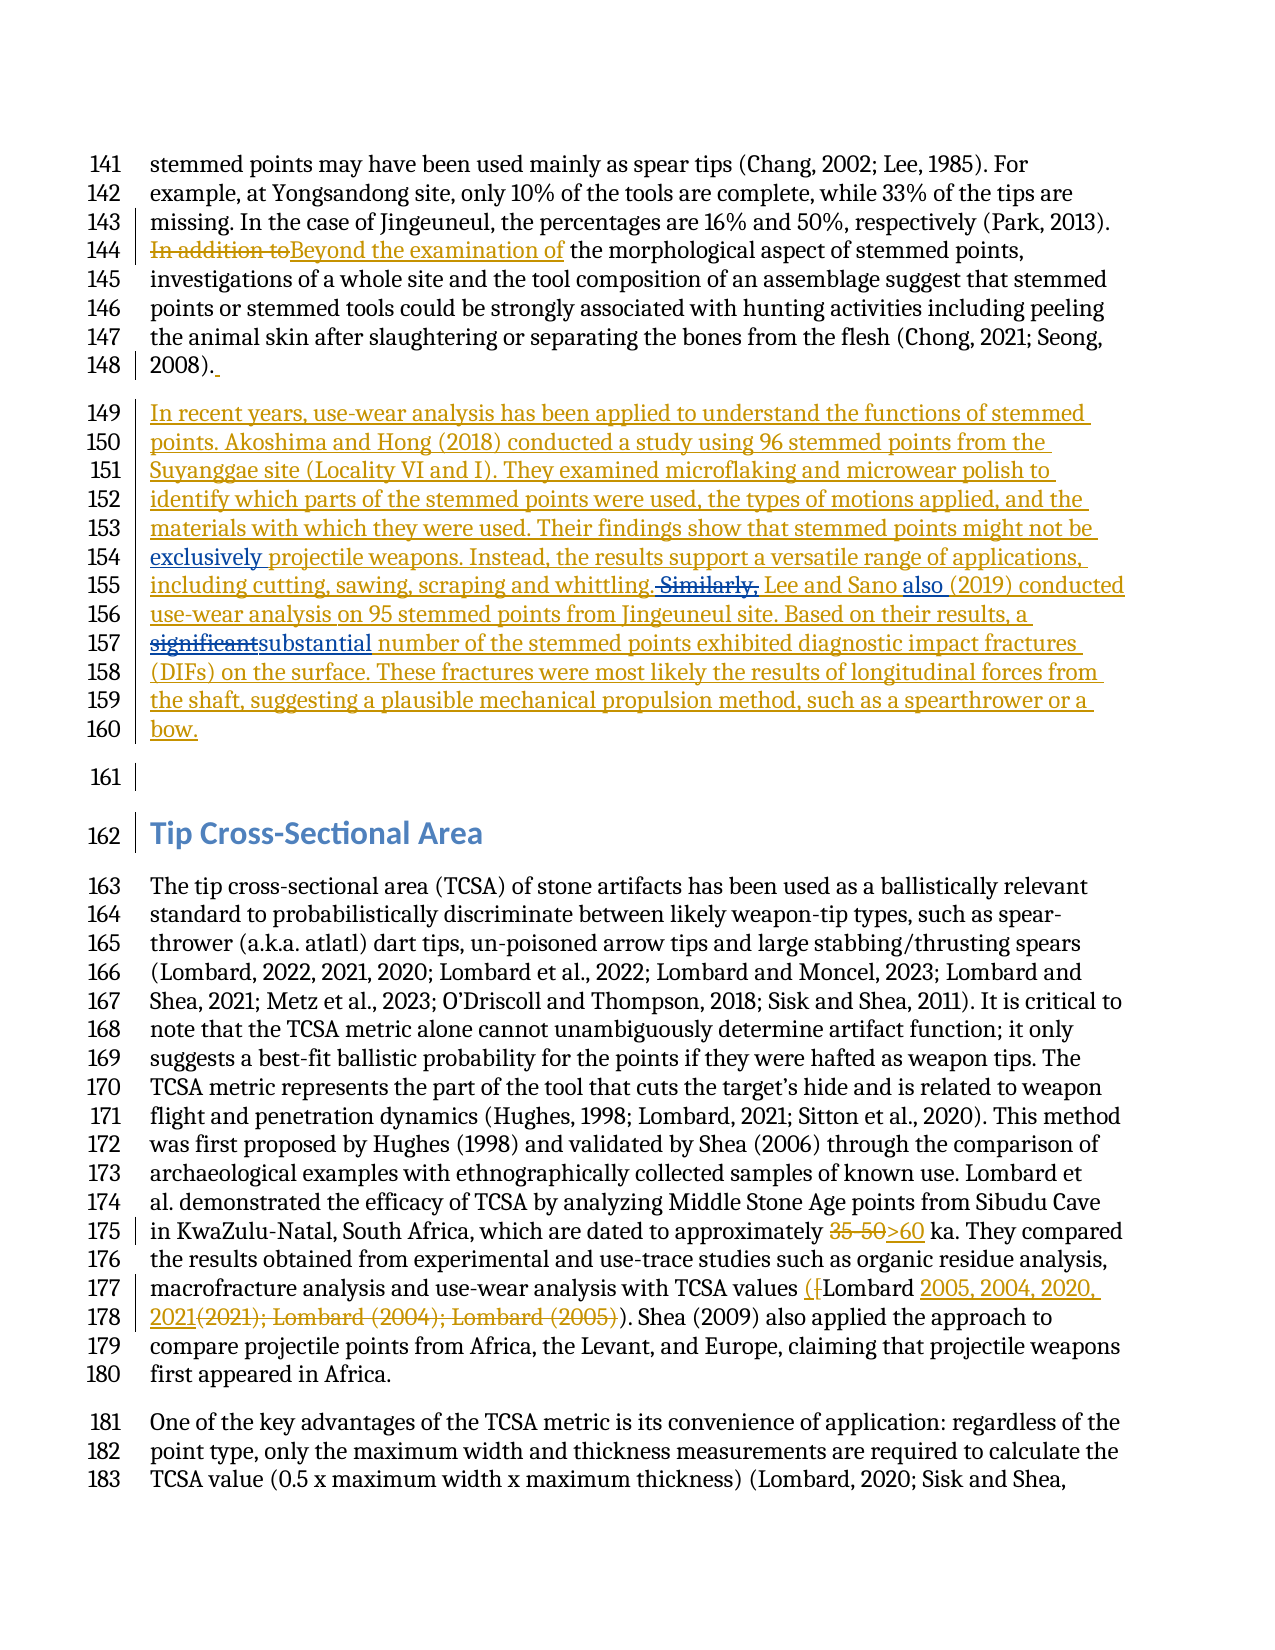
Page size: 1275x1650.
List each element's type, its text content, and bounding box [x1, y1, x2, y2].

subtitle Tip Cross-Sectional Area [150, 812, 1125, 853]
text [150, 150, 1125, 380]
text The tip cross-sectional area (TCSA) of stone artifacts has been used as a ballistically relevant standard to probabilistically discriminate between likely weapon-tip types, such as spear-thrower (a.k.a. atlatl) dart tips, un-poisoned arrow tips and large stabbing/thrusting spears (Lombard, 2022, 2021, 2020; Lombard et al., 2022; Lombard and Moncel, 2023; Lombard and Shea, 2021; Metz et al., 2023; O’Driscoll and Thompson, 2018; Sisk and Shea, 2011). It is critical to note that the TCSA metric alone cannot unambiguously determine artifact function; it only suggests a best-fit ballistic probability for the points if they were hafted as weapon tips. The TCSA metric represents the part of the tool that cuts the target’s hide and is related to weapon flight and penetration dynamics (Hughes, 1998; Lombard, 2021; Sitton et al., 2020). This method was first proposed by Hughes (1998) and validated by Shea (2006) through the comparison of archaeological examples with ethnographically collected samples of known use. Lombard et al. demonstrated the efficacy of TCSA by analyzing Middle Stone Age points from Sibudu Cave in KwaZulu-Natal, South Africa, which are dated to approximately ka. They compared the results obtained from experimental and use-trace studies such as organic residue analysis, macrofracture analysis and use-wear analysis with TCSA values Lombard ). Shea (2009) also applied the approach to compare projectile points from Africa, the Levant, and Europe, claiming that projectile weapons first appeared in Africa. [150, 872, 1125, 1389]
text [150, 1408, 1125, 1494]
